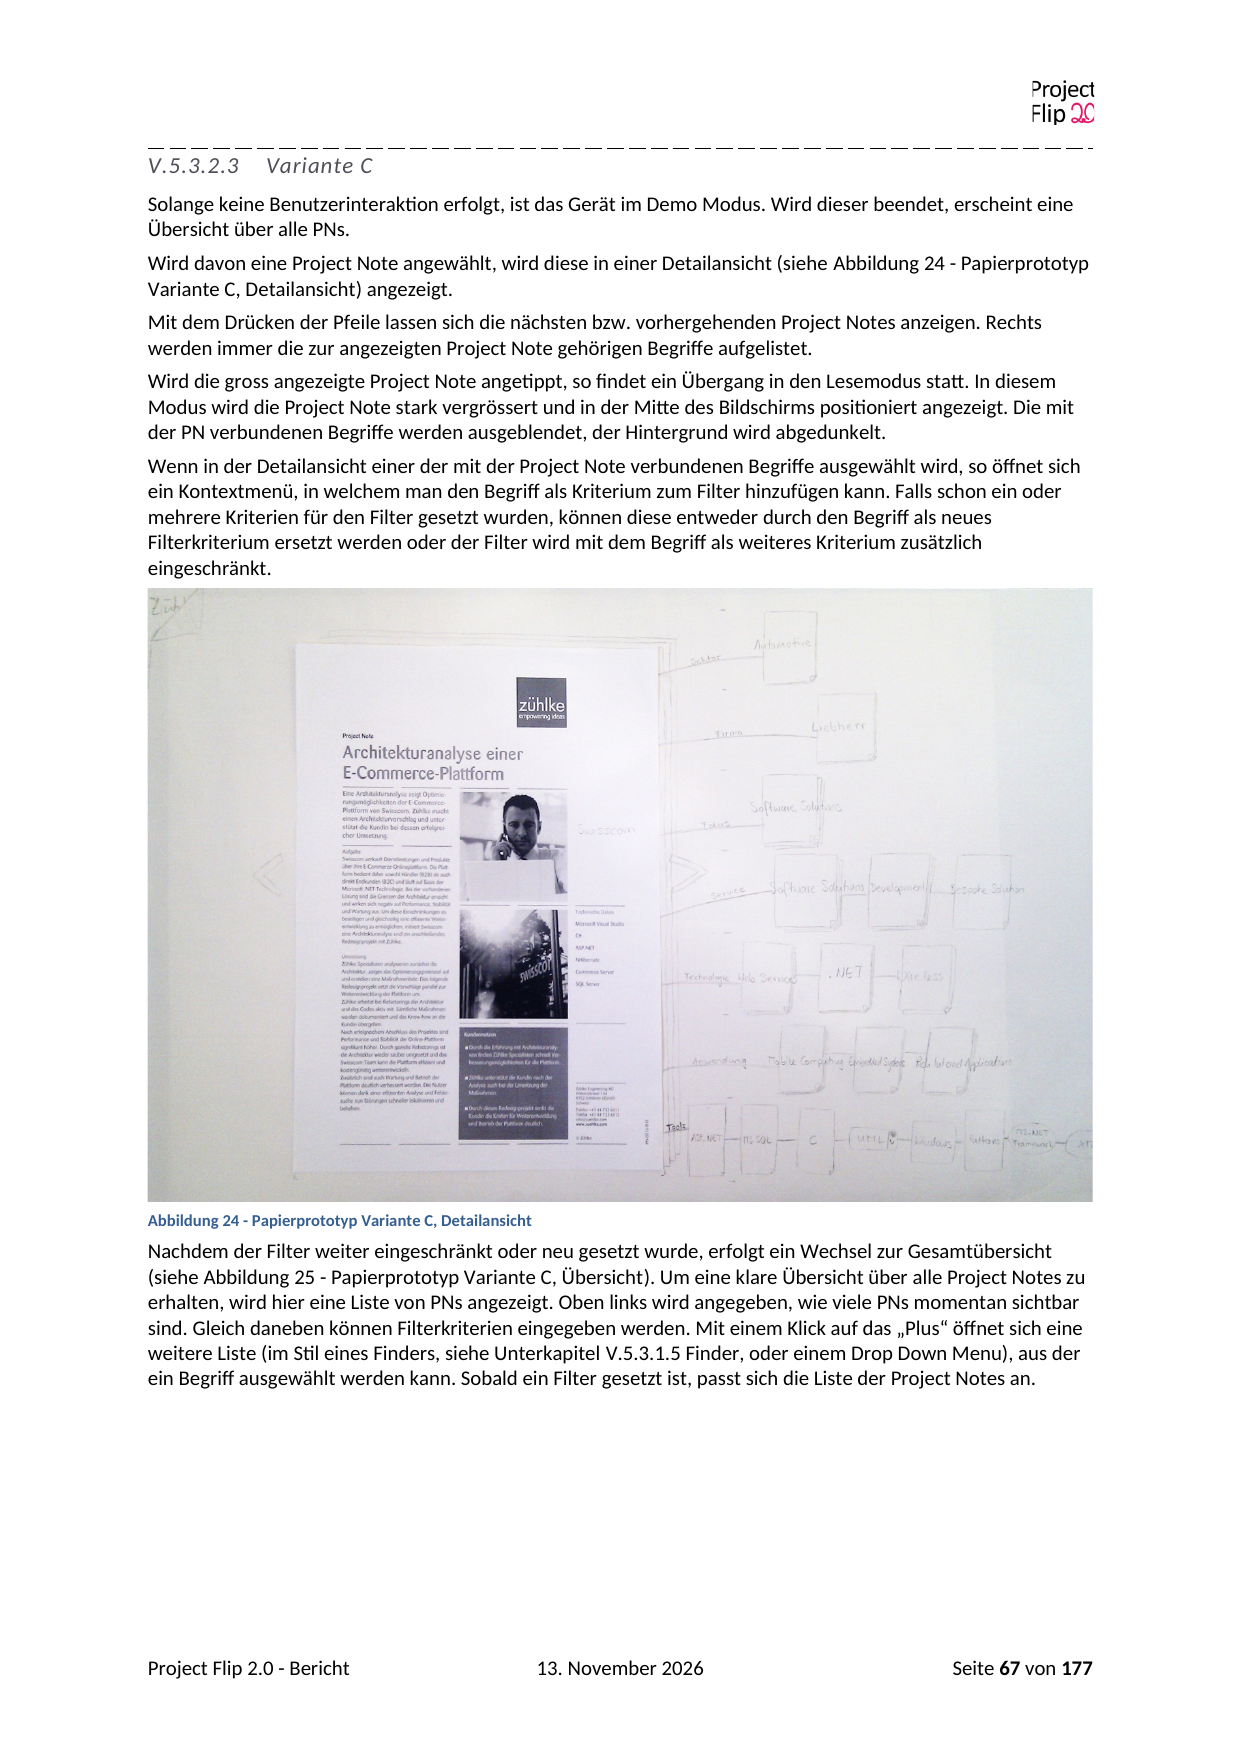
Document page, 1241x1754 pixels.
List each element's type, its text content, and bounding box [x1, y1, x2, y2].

subtitle Variante C [148, 148, 1093, 179]
text Nachdem der Filter weiter eingeschränkt oder neu gesetzt wurde, erfolgt ein Wechsel zur Gesamtübersicht (siehe Abbildung 25 - Papierprototyp Variante C, Übersicht). Um eine klare Übersicht über alle Project Notes zu erhalten, wird hier eine Liste von PNs angezeigt. Oben links wird angegeben, wie viele PNs momentan sichtbar sind. Gleich daneben können Filterkriterien eingegeben werden. Mit einem Klick auf das „Plus“ öffnet sich eine weitere Liste (im Stil eines Finders, siehe Unterkapitel V.5.3.1.5 Finder, oder einem Drop Down Menu), aus der ein Begriff ausgewählt werden kann. Sobald ein Filter gesetzt ist, passt sich die Liste der Project Notes an. [148, 1238, 1093, 1391]
text Mit dem Drücken der Pfeile lassen sich die nächsten bzw. vorhergehenden Project Notes anzeigen. Rechts werden immer die zur angezeigten Project Note gehörigen Begriffe aufgelistet. [148, 309, 1093, 360]
text Wenn in der Detailansicht einer der mit der Project Note verbundenen Begriffe ausgewählt wird, so öffnet sich ein Kontextmenü, in welchem man den Begriff als Kriterium zum Filter hinzufügen kann. Falls schon ein oder mehrere Kriterien für den Filter gesetzt wurden, können diese entweder durch den Begriff als neues Filterkriterium ersetzt werden oder der Filter wird mit dem Begriff als weiteres Kriterium zusätzlich eingeschränkt. [148, 453, 1093, 580]
text Wird davon eine Project Note angewählt, wird diese in einer Detailansicht (siehe Abbildung 24 - Papierprototyp Variante C, Detailansicht) angezeigt. [148, 250, 1093, 301]
text Abbildung 24 - Papierprototyp Variante C, Detailansicht [148, 1210, 1093, 1230]
picture [147, 588, 1093, 1202]
picture [1081, 79, 1097, 124]
text Wird die gross angezeigte Project Note angetippt, so findet ein Übergang in den Lesemodus statt. In diesem Modus wird die Project Note stark vergrössert und in der Mitte des Bildschirms positioniert angezeigt. Die mit der PN verbundenen Begriffe werden ausgeblendet, der Hintergrund wird abgedunkelt. [148, 369, 1093, 445]
text Solange keine Benutzerinteraktion erfolgt, ist das Gerät im Demo Modus. Wird dieser beendet, erscheint eine Übersicht über alle PNs. [148, 191, 1093, 242]
